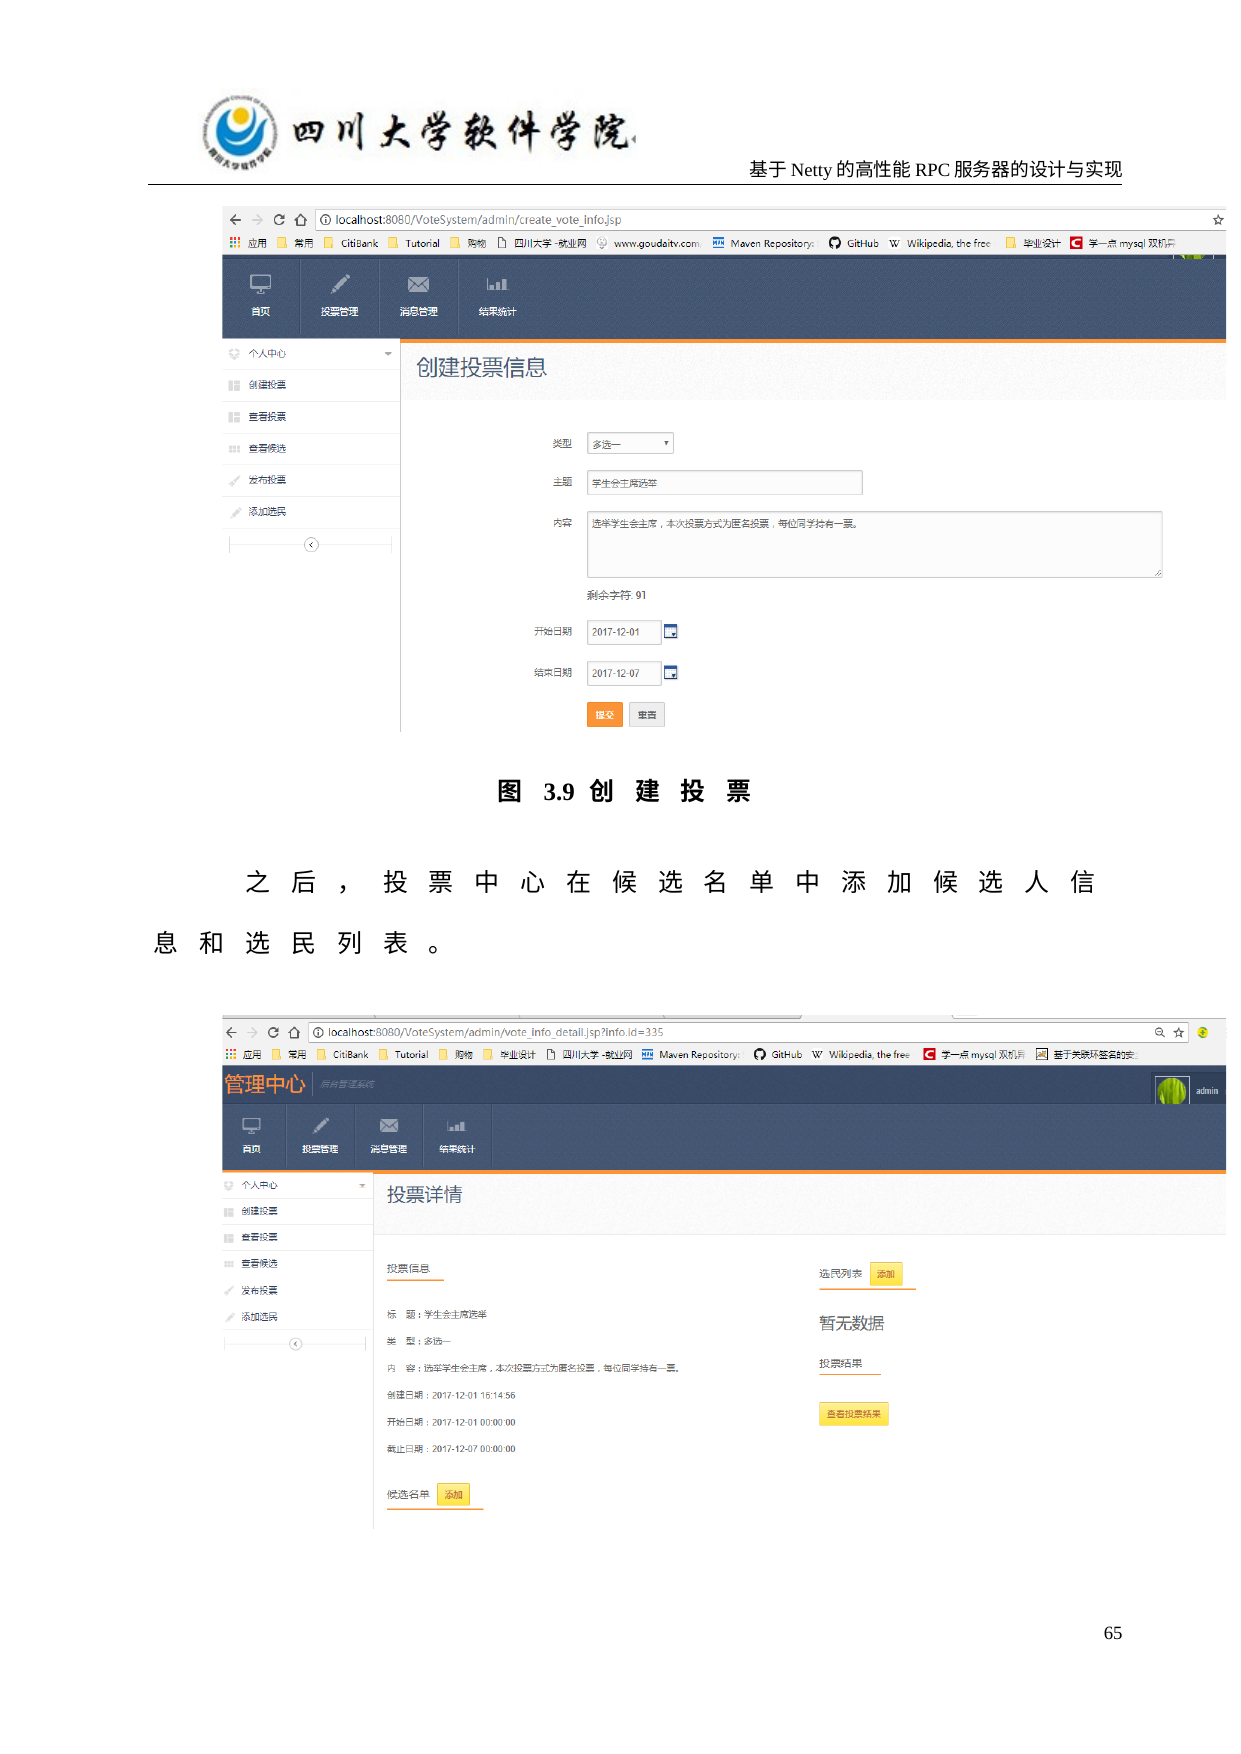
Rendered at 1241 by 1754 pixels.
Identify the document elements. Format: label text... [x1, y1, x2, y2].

picture [222, 206, 1227, 732]
picture [222, 1015, 1227, 1529]
text 图3.9 创建投票 [154, 759, 1116, 820]
text 之后，投票中心在候选名单中添加候选人信息和选民列表。 [154, 850, 1116, 971]
picture [197, 88, 639, 177]
